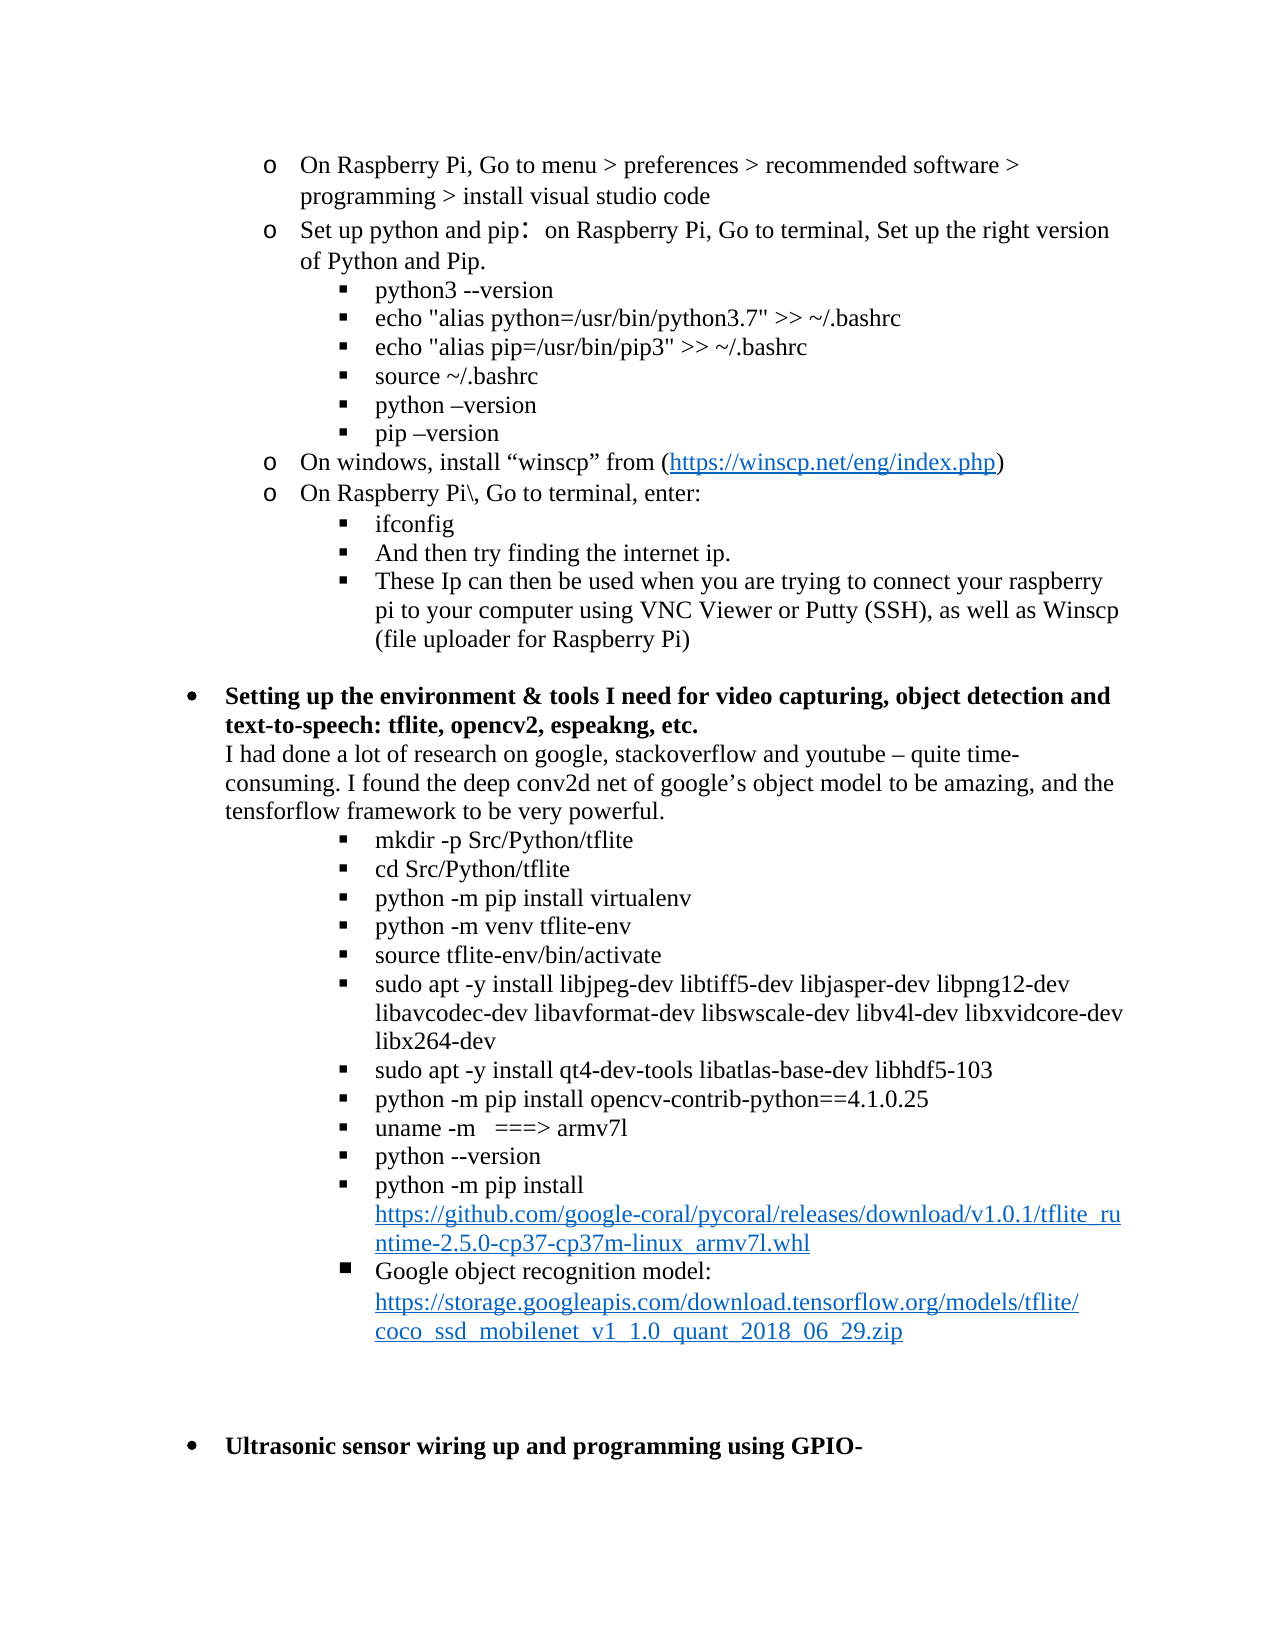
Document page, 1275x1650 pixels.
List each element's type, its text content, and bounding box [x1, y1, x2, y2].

list On Raspberry Pi, Go to menu > preferences > recommended software > programming > install visual studio code [262, 150, 1125, 209]
list uname -m ===> armv7l [337, 1113, 1125, 1141]
list sudo apt -y install libjpeg-dev libtiff5-dev libjasper-dev libpng12-dev libavcodec-dev libavformat-dev libswscale-dev libv4l-dev libxvidcore-dev libx264-dev [337, 969, 1125, 1055]
list Set up python and pip：on Raspberry Pi, Go to terminal, Set up the right version of Python and Pip. [262, 209, 1125, 275]
list python3 --version [337, 275, 1125, 303]
list And then try finding the internet ip. [337, 538, 1125, 566]
list These Ip can then be used when you are trying to connect your raspberry pi to your computer using VNC Viewer or Putty (SSH), as well as Winscp (file uploader for Raspberry Pi) [337, 566, 1125, 653]
list python -m pip install https://github.com/google-coral/pycoral/releases/download/v1.0.1/tflite_runtime-2.5.0-cp37-cp37m-linux_armv7l.whl [337, 1170, 1125, 1256]
list On windows, install “winscp” from (https://winscp.net/eng/index.php) [262, 447, 1125, 478]
list echo "alias python=/usr/bin/python3.7" >> ~/.bashrc [337, 303, 1125, 332]
list source ~/.bashrc [337, 361, 1125, 390]
list Ultrasonic sensor wiring up and programming using GPIO- [187, 1431, 1125, 1459]
list pip –version [337, 418, 1125, 447]
list echo "alias pip=/usr/bin/pip3" >> ~/.bashrc [337, 332, 1125, 361]
list Google object recognition model: https://storage.googleapis.com/download.tensorflow.org/models/tflite/coco_ssd_mobilenet_v1_1.0_quant_2018_06_29.zip [337, 1256, 1125, 1344]
list python --version [337, 1141, 1125, 1170]
list Setting up the environment & tools I need for video capturing, object detection and text-to-speech: tflite, opencv2, espeakng, etc. [187, 681, 1125, 739]
list mkdir -p Src/Python/tflite [337, 825, 1125, 854]
list python -m pip install opencv-contrib-python==4.1.0.25 [337, 1084, 1125, 1113]
list source tflite-env/bin/activate [337, 940, 1125, 969]
list ifconfig [337, 509, 1125, 538]
list I had done a lot of research on google, stackoverflow and youtube – quite time-consuming. I found the deep conv2d net of google’s object model to be amazing, and the tensforflow framework to be very powerful. [225, 739, 1125, 825]
list python -m pip install virtualenv [337, 883, 1125, 911]
list python –version [337, 390, 1125, 418]
list cd Src/Python/tflite [337, 854, 1125, 883]
list python -m venv tflite-env [337, 911, 1125, 940]
list sudo apt -y install qt4-dev-tools libatlas-base-dev libhdf5-103 [337, 1055, 1125, 1084]
list On Raspberry Pi\, Go to terminal, enter: [262, 478, 1125, 509]
